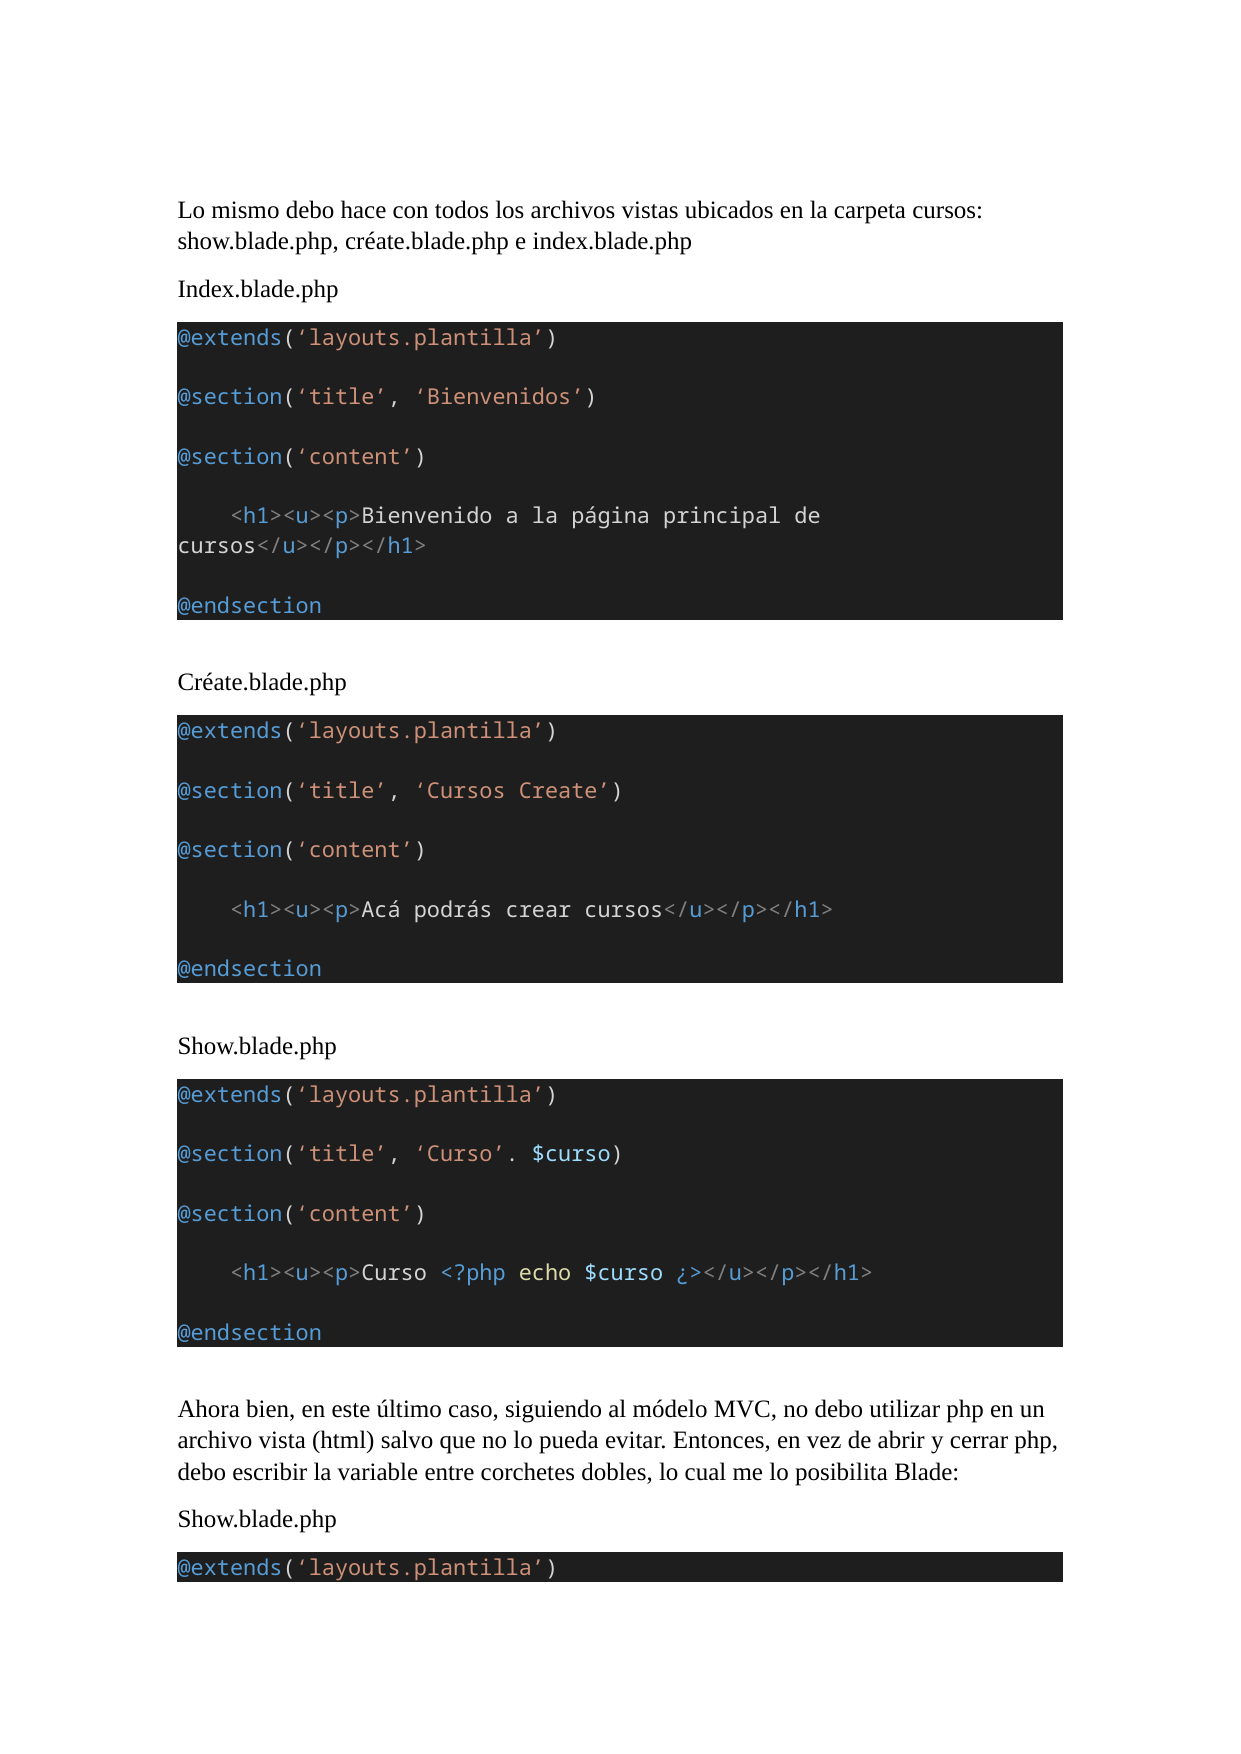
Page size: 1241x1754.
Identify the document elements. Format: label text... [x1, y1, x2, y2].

text @extends(‘layouts.plantilla’) [177, 322, 1063, 352]
text Show.blade.php [177, 1504, 1063, 1533]
text Lo mismo debo hace con todos los archivos vistas ubicados en la carpeta cursos: show.blade.php, créate.blade.php e index.blade.php [177, 195, 1063, 255]
text @endsection [177, 953, 1063, 983]
text @section(‘content’) [177, 441, 1063, 471]
text @endsection [177, 590, 1063, 620]
text Show.blade.php [177, 1031, 1063, 1060]
text <h1><u><p>Curso <?php echo $curso ¿></u></p></h1> [177, 1257, 1063, 1287]
text @section(‘title’, ‘Bienvenidos’) [177, 381, 1063, 411]
text @extends(‘layouts.plantilla’) [177, 1552, 1063, 1582]
text @extends(‘layouts.plantilla’) [177, 715, 1063, 745]
text @extends(‘layouts.plantilla’) [177, 1079, 1063, 1108]
text @endsection [177, 1317, 1063, 1347]
text Créate.blade.php [177, 667, 1063, 696]
text @section(‘title’, ‘Cursos Create’) [177, 775, 1063, 804]
text <h1><u><p>Bienvenido a la página principal de cursos</u></p></h1> [177, 501, 1063, 560]
text Ahora bien, en este último caso, siguiendo al módelo MVC, no debo utilizar php en un archivo vista (html) salvo que no lo pueda evitar. Entonces, en vez de abrir y cerrar php, debo escribir la variable entre corchetes dobles, lo cual me lo posibilita Blade: [177, 1394, 1063, 1485]
text @section(‘content’) [177, 1198, 1063, 1228]
text @section(‘title’, ‘Curso’. $curso) [177, 1138, 1063, 1168]
text <h1><u><p>Acá podrás crear cursos</u></p></h1> [177, 894, 1063, 924]
text @section(‘content’) [177, 834, 1063, 864]
text Index.blade.php [177, 274, 1063, 303]
